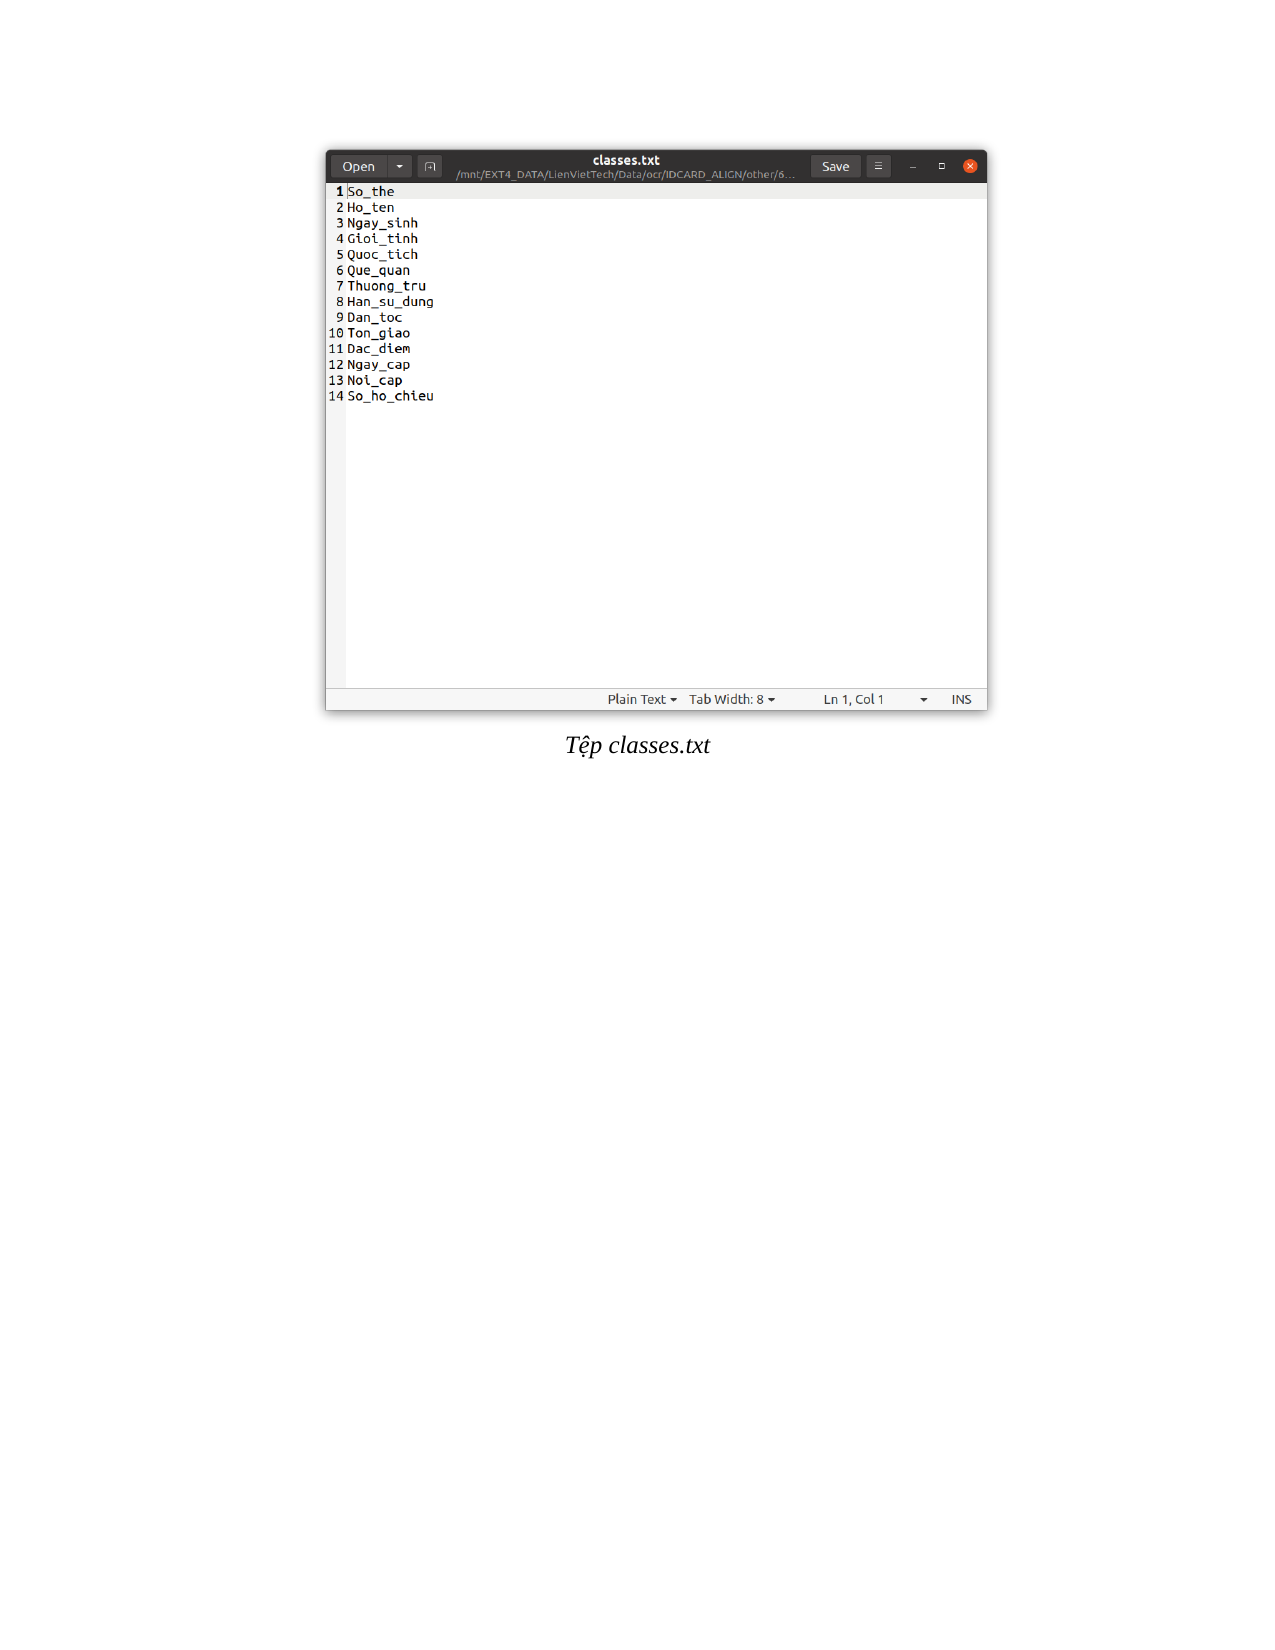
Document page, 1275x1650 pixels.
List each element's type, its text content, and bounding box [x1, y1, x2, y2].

picture [307, 133, 1005, 730]
